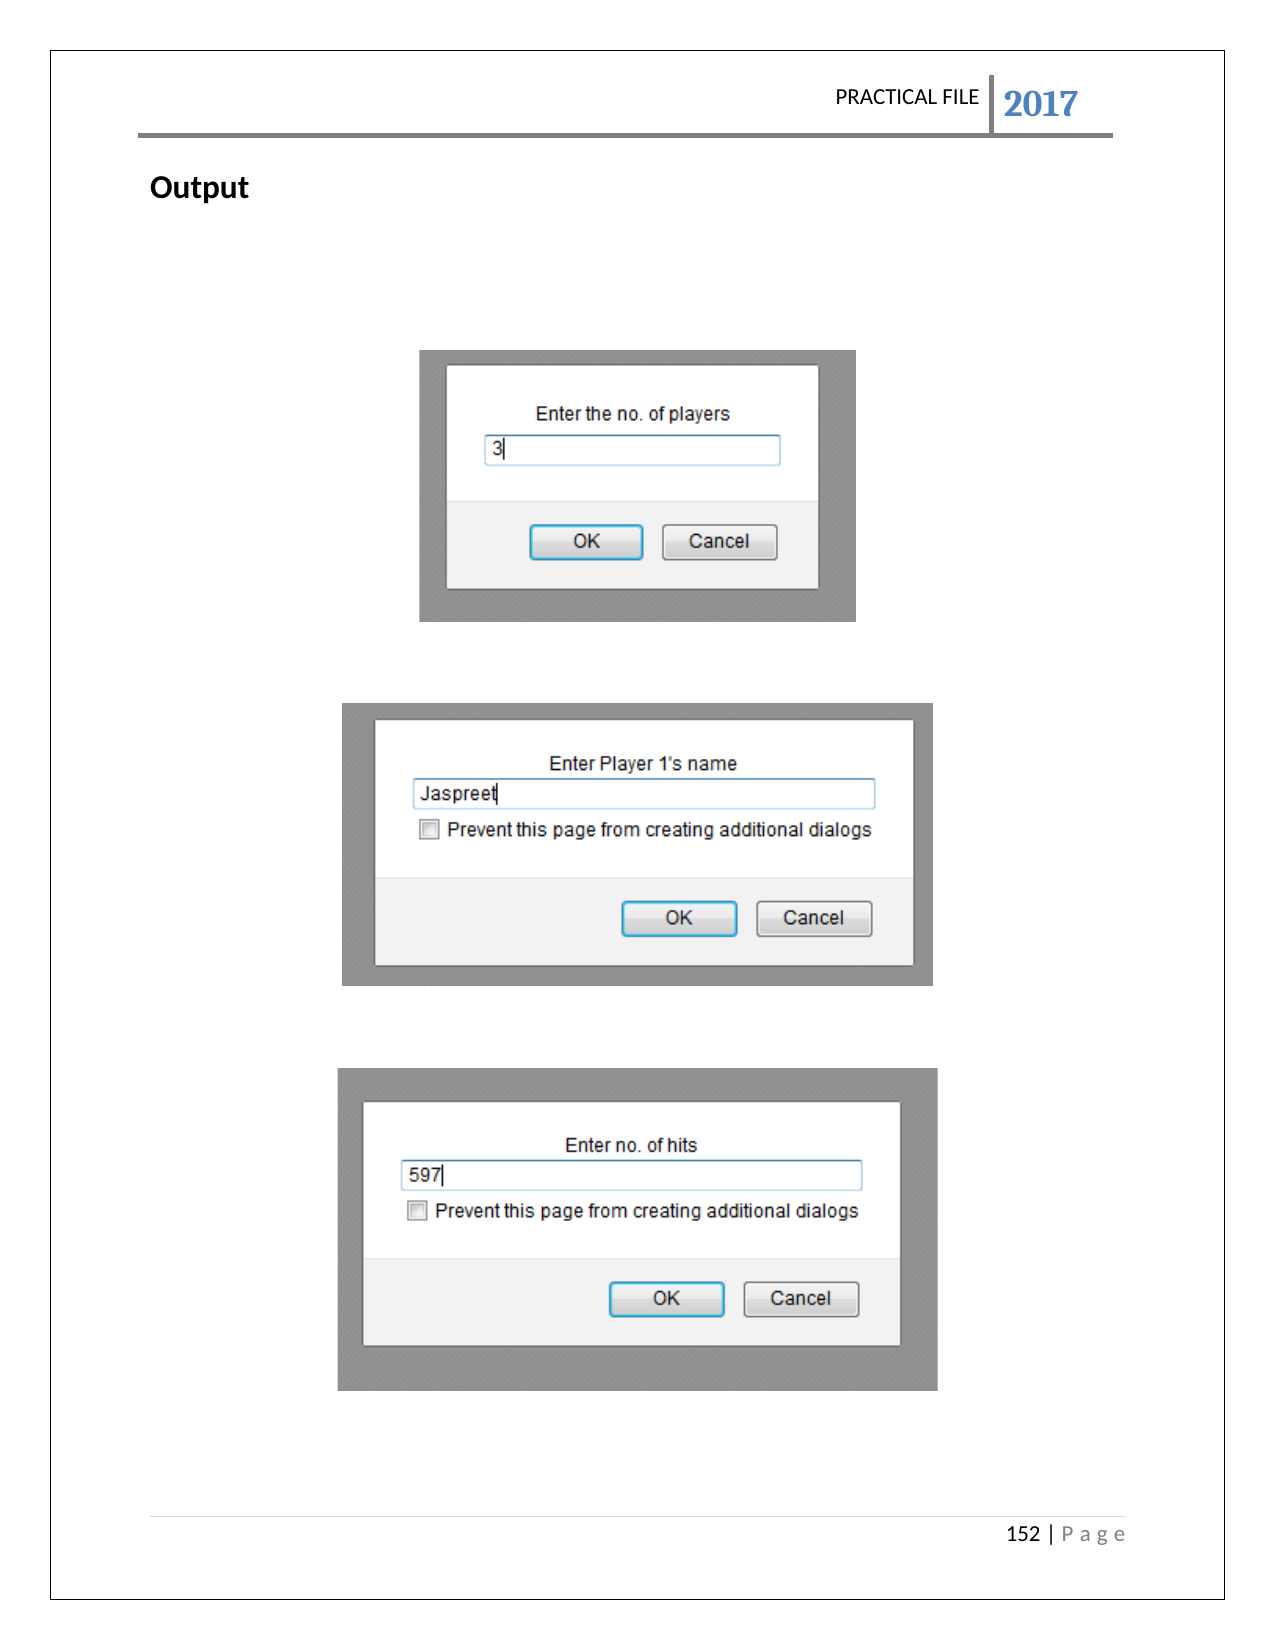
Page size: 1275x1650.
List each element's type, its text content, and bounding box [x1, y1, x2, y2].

text Output [150, 166, 1125, 207]
picture [337, 1068, 938, 1391]
picture [419, 350, 856, 622]
picture [342, 703, 933, 986]
